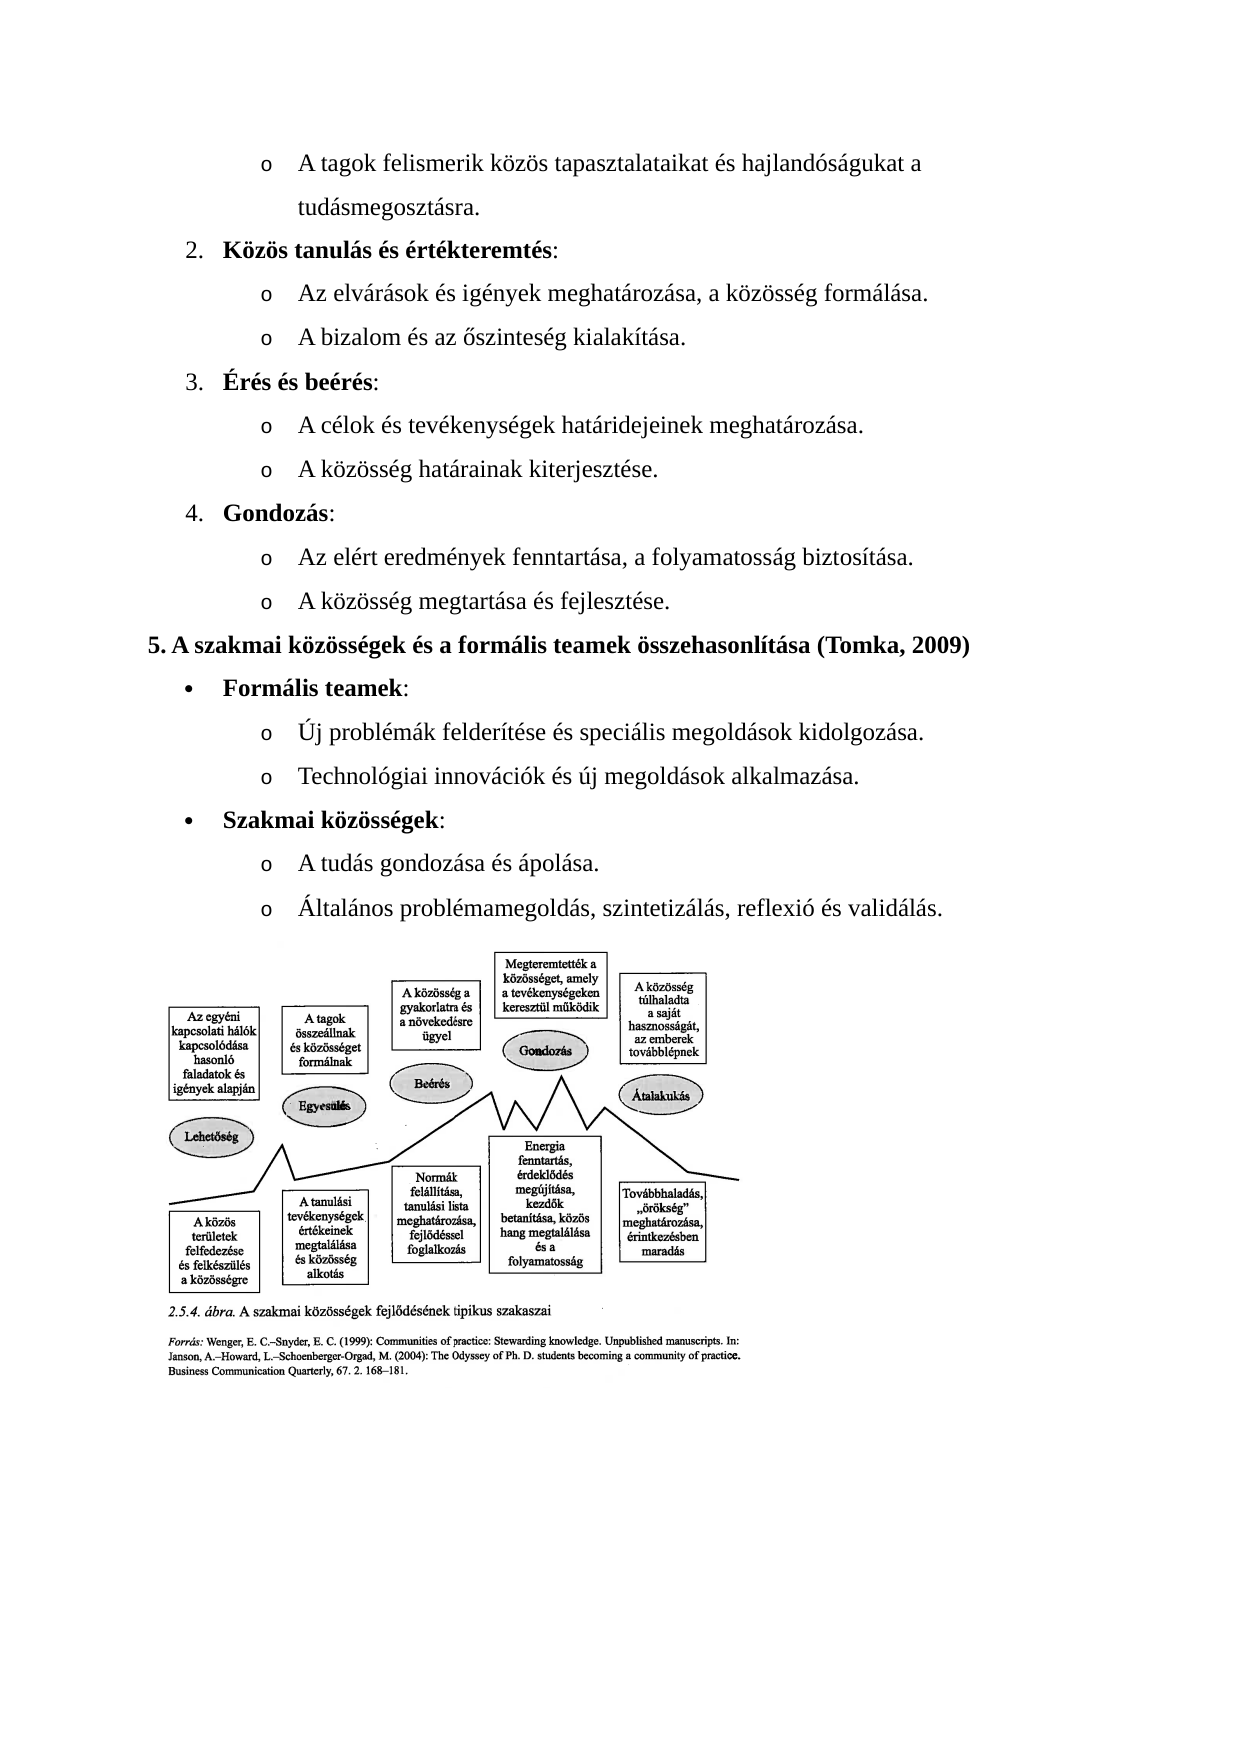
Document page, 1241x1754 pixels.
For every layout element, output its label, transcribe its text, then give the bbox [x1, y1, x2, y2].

list A tagok felismerik közös tapasztalataikat és hajlandóságukat a tudásmegosztásra. [260, 148, 1093, 220]
picture [147, 937, 762, 1388]
list A közösség határainak kiterjesztése. [260, 454, 1093, 484]
list A tudás gondozása és ápolása. [260, 848, 1093, 878]
list A közösség megtartása és fejlesztése. [260, 586, 1093, 616]
list Az elért eredmények fenntartása, a folyamatosság biztosítása. [260, 542, 1093, 571]
list Új problémák felderítése és speciális megoldások kidolgozása. [260, 717, 1093, 746]
list Általános problémamegoldás, szintetizálás, reflexió és validálás. [260, 893, 1093, 922]
list Közös tanulás és értékteremtés: [185, 235, 1093, 263]
list Szakmai közösségek: [185, 805, 1093, 834]
list Gondozás: [185, 498, 1093, 527]
list A bizalom és az őszinteség kialakítása. [260, 322, 1093, 352]
list Technológiai innovációk és új megoldások alkalmazása. [260, 761, 1093, 791]
list Érés és beérés: [185, 367, 1093, 395]
list A célok és tevékenységek határidejeinek meghatározása. [260, 410, 1093, 439]
text 5. A szakmai közösségek és a formális teamek összehasonlítása (Tomka, 2009) [148, 630, 1093, 659]
list Az elvárások és igények meghatározása, a közösség formálása. [260, 278, 1093, 307]
list Formális teamek: [185, 673, 1093, 702]
